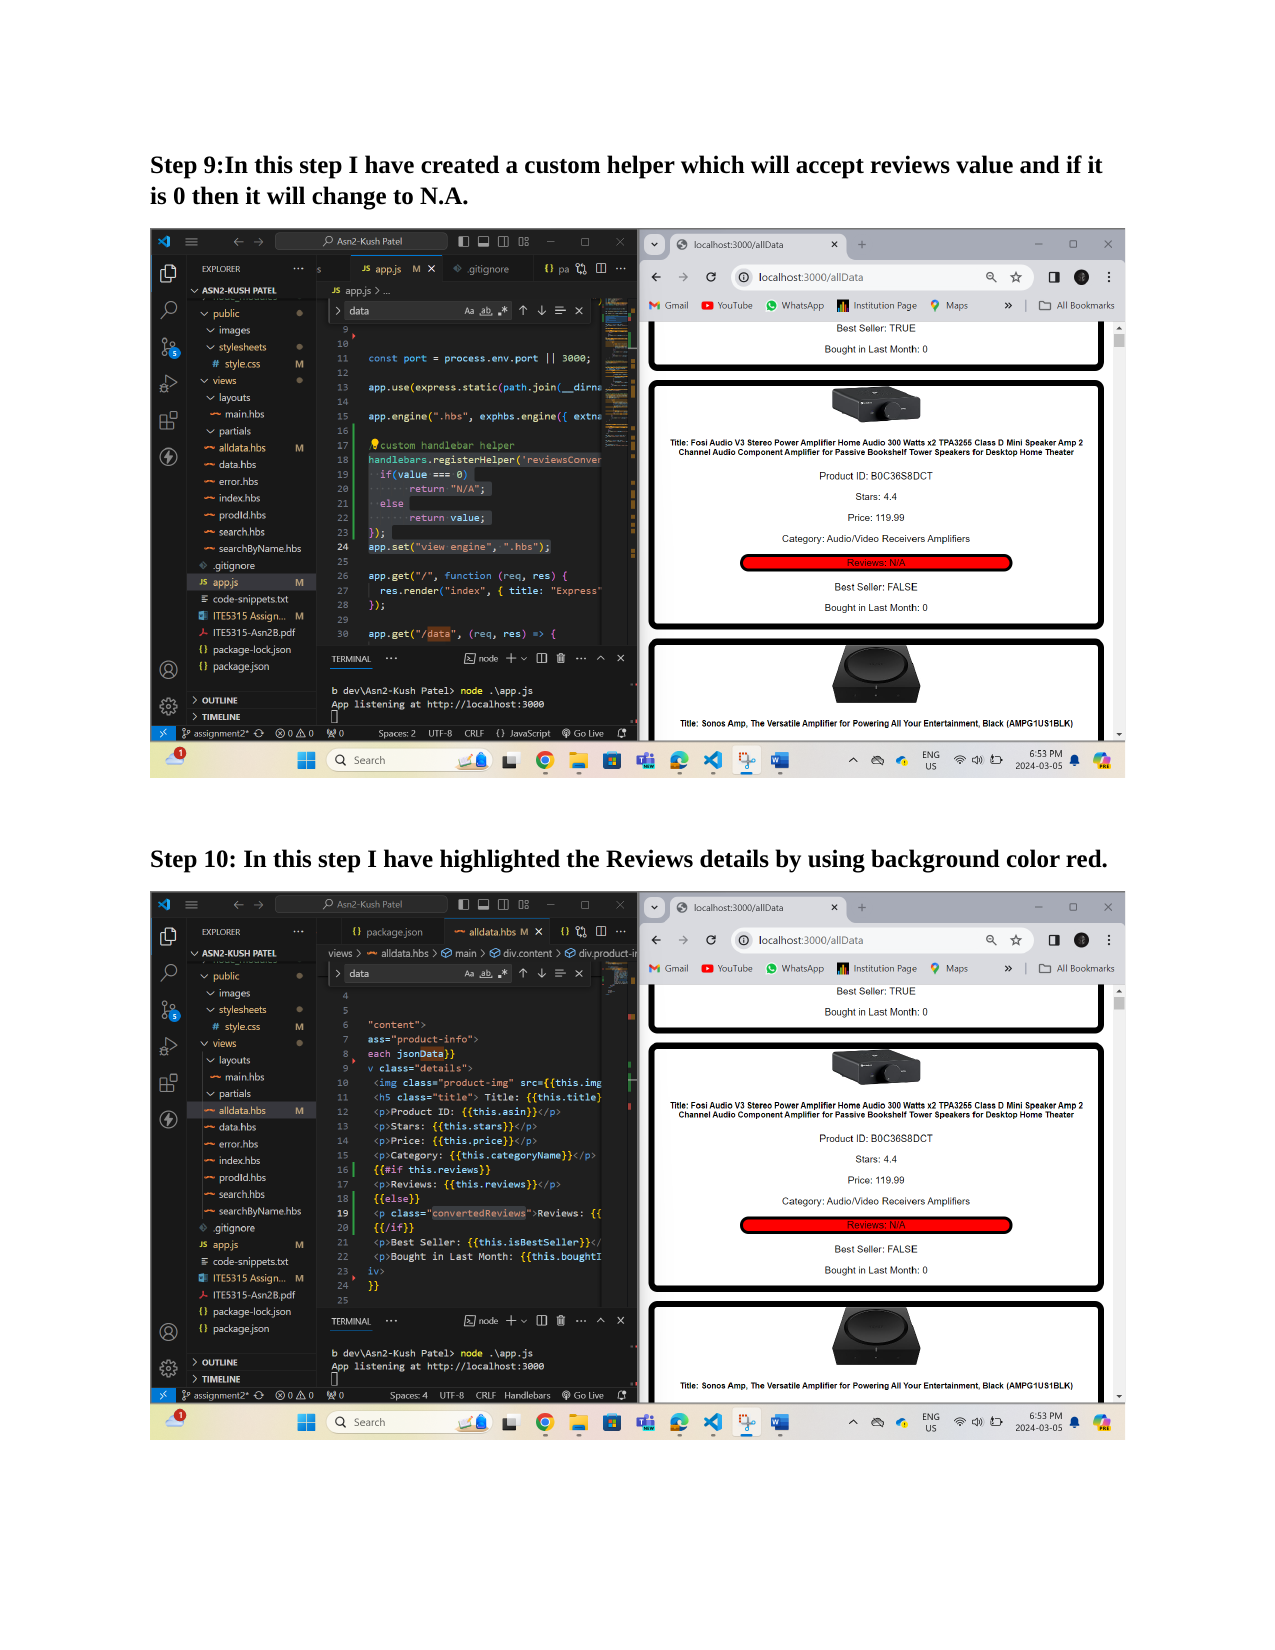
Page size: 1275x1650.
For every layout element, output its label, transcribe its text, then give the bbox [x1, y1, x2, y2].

text Step 10: In this step I have highlighted the Reviews details by using background color red. [150, 844, 1125, 872]
picture [150, 228, 1125, 778]
picture [150, 891, 1125, 1440]
text Step 9:In this step I have created a custom helper which will accept reviews value and if it is 0 then it will change to N.A. [150, 150, 1125, 210]
